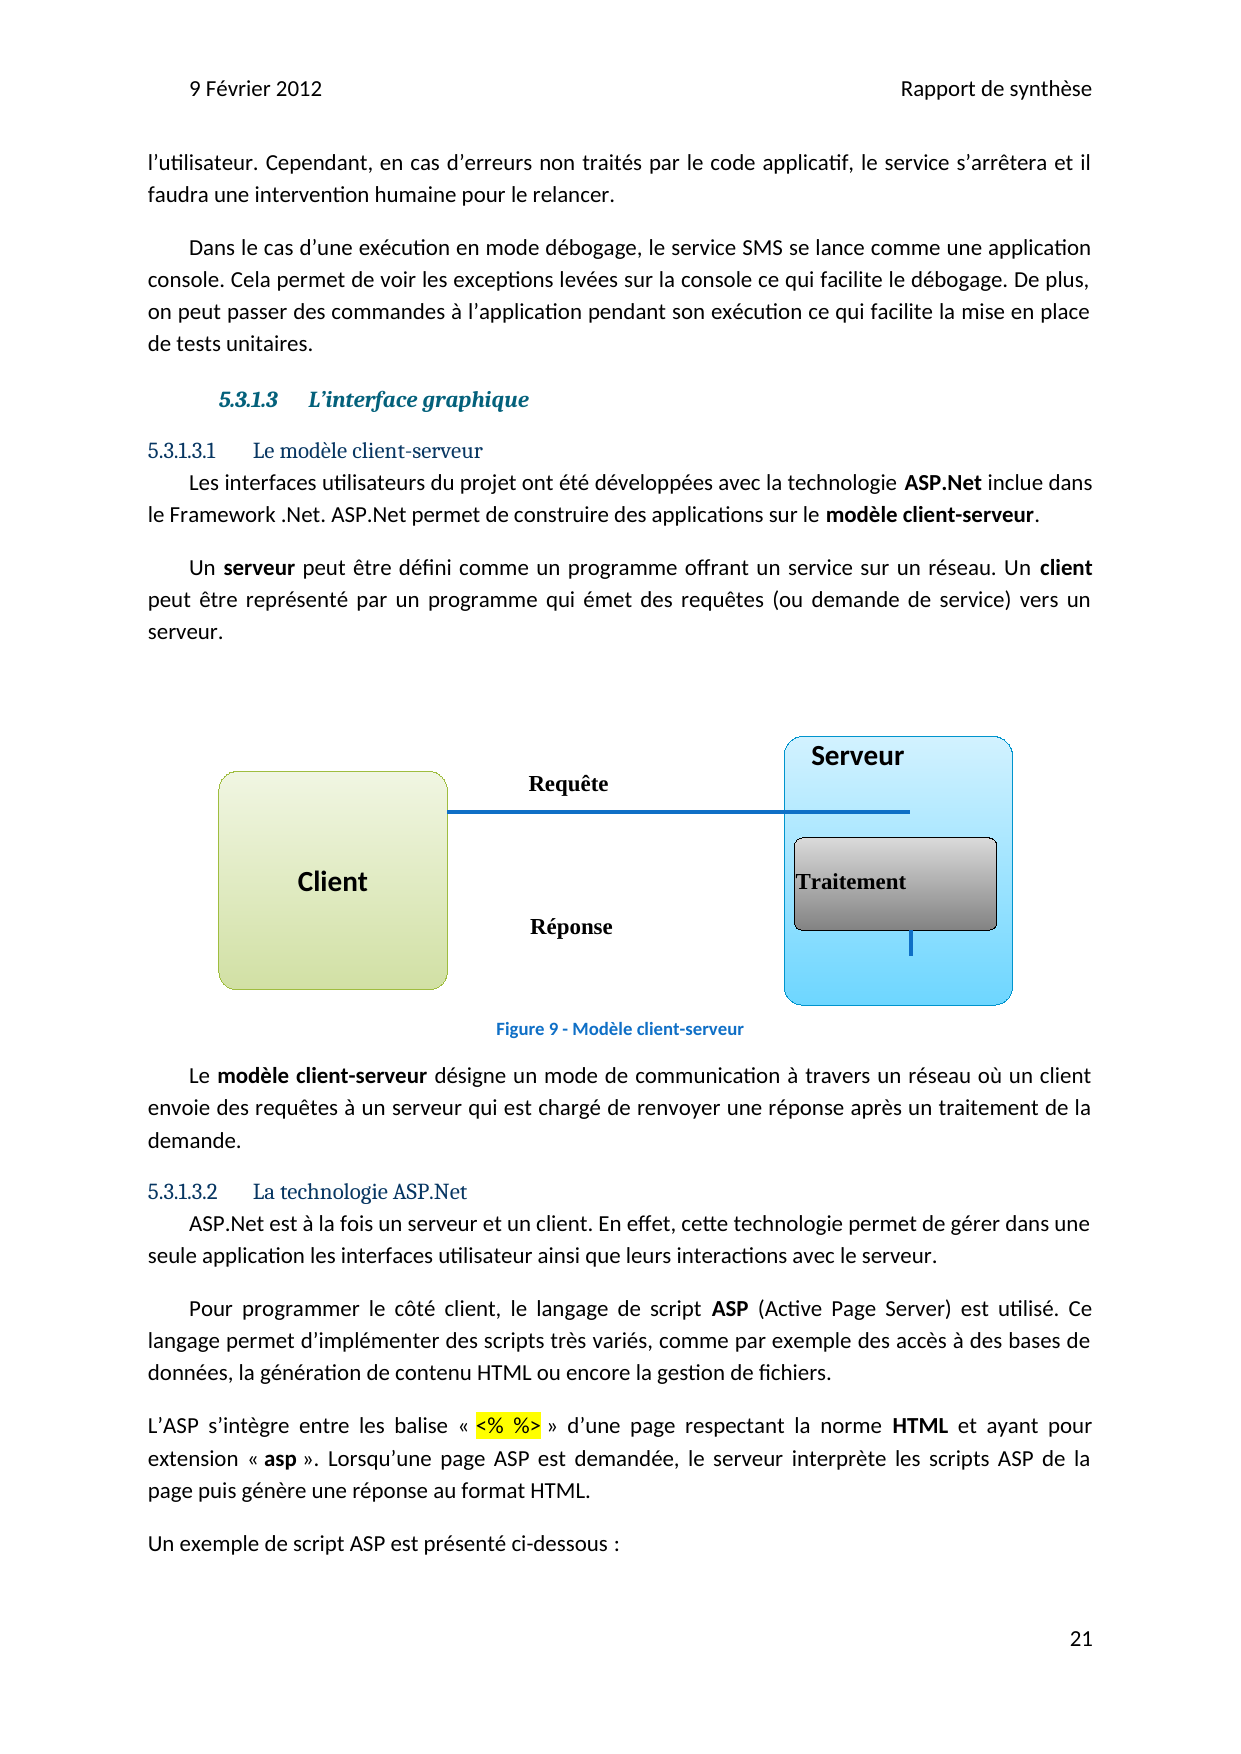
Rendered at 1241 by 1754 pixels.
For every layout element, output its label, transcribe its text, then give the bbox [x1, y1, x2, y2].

text Pour programmer le côté client, le langage de script ASP (Active Page Server) est utilisé. Ce langage permet d’implémenter des scripts très variés, comme par exemple des accès à des bases de données, la génération de contenu HTML ou encore la gestion de fichiers. [148, 1294, 1093, 1387]
subtitle L’interface graphique [218, 387, 1093, 413]
subtitle Le modèle client-serveur [148, 438, 1093, 464]
text Un serveur peut être défini comme un programme offrant un service sur un réseau. Un client peut être représenté par un programme qui émet des requêtes (ou demande de service) vers un serveur. [148, 553, 1093, 645]
text ASP.Net est à la fois un serveur et un client. En effet, cette technologie permet de gérer dans une seule application les interfaces utilisateur ainsi que leurs interactions avec le serveur. [148, 1209, 1093, 1269]
text Les interfaces utilisateurs du projet ont été développées avec la technologie ASP.Net inclue dans le Framework .Net. ASP.Net permet de construire des applications sur le modèle client-serveur. [148, 468, 1093, 528]
text Un exemple de script ASP est présenté ci-dessous : [148, 1529, 1093, 1557]
text Dans le cas d’une exécution en mode débogage, le service SMS se lance comme une application console. Cela permet de voir les exceptions levées sur la console ce qui facilite le débogage. De plus, on peut passer des commandes à l’application pendant son exécution ce qui facilite la mise en place de tests unitaires. [148, 233, 1093, 357]
subtitle La technologie ASP.Net [148, 1179, 1093, 1205]
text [148, 148, 1093, 208]
text Figure 9 - Modèle client-serveur [148, 670, 1093, 1041]
text L’ASP s’intègre entre les balise « <% %> » d’une page respectant la norme HTML et ayant pour extension « asp ». Lorsqu’une page ASP est demandée, le serveur interprète les scripts ASP de la page puis génère une réponse au format HTML. [148, 1412, 1093, 1504]
text Le modèle client-serveur désigne un mode de communication à travers un réseau où un client envoie des requêtes à un serveur qui est chargé de renvoyer une réponse après un traitement de la demande. [148, 1061, 1093, 1154]
